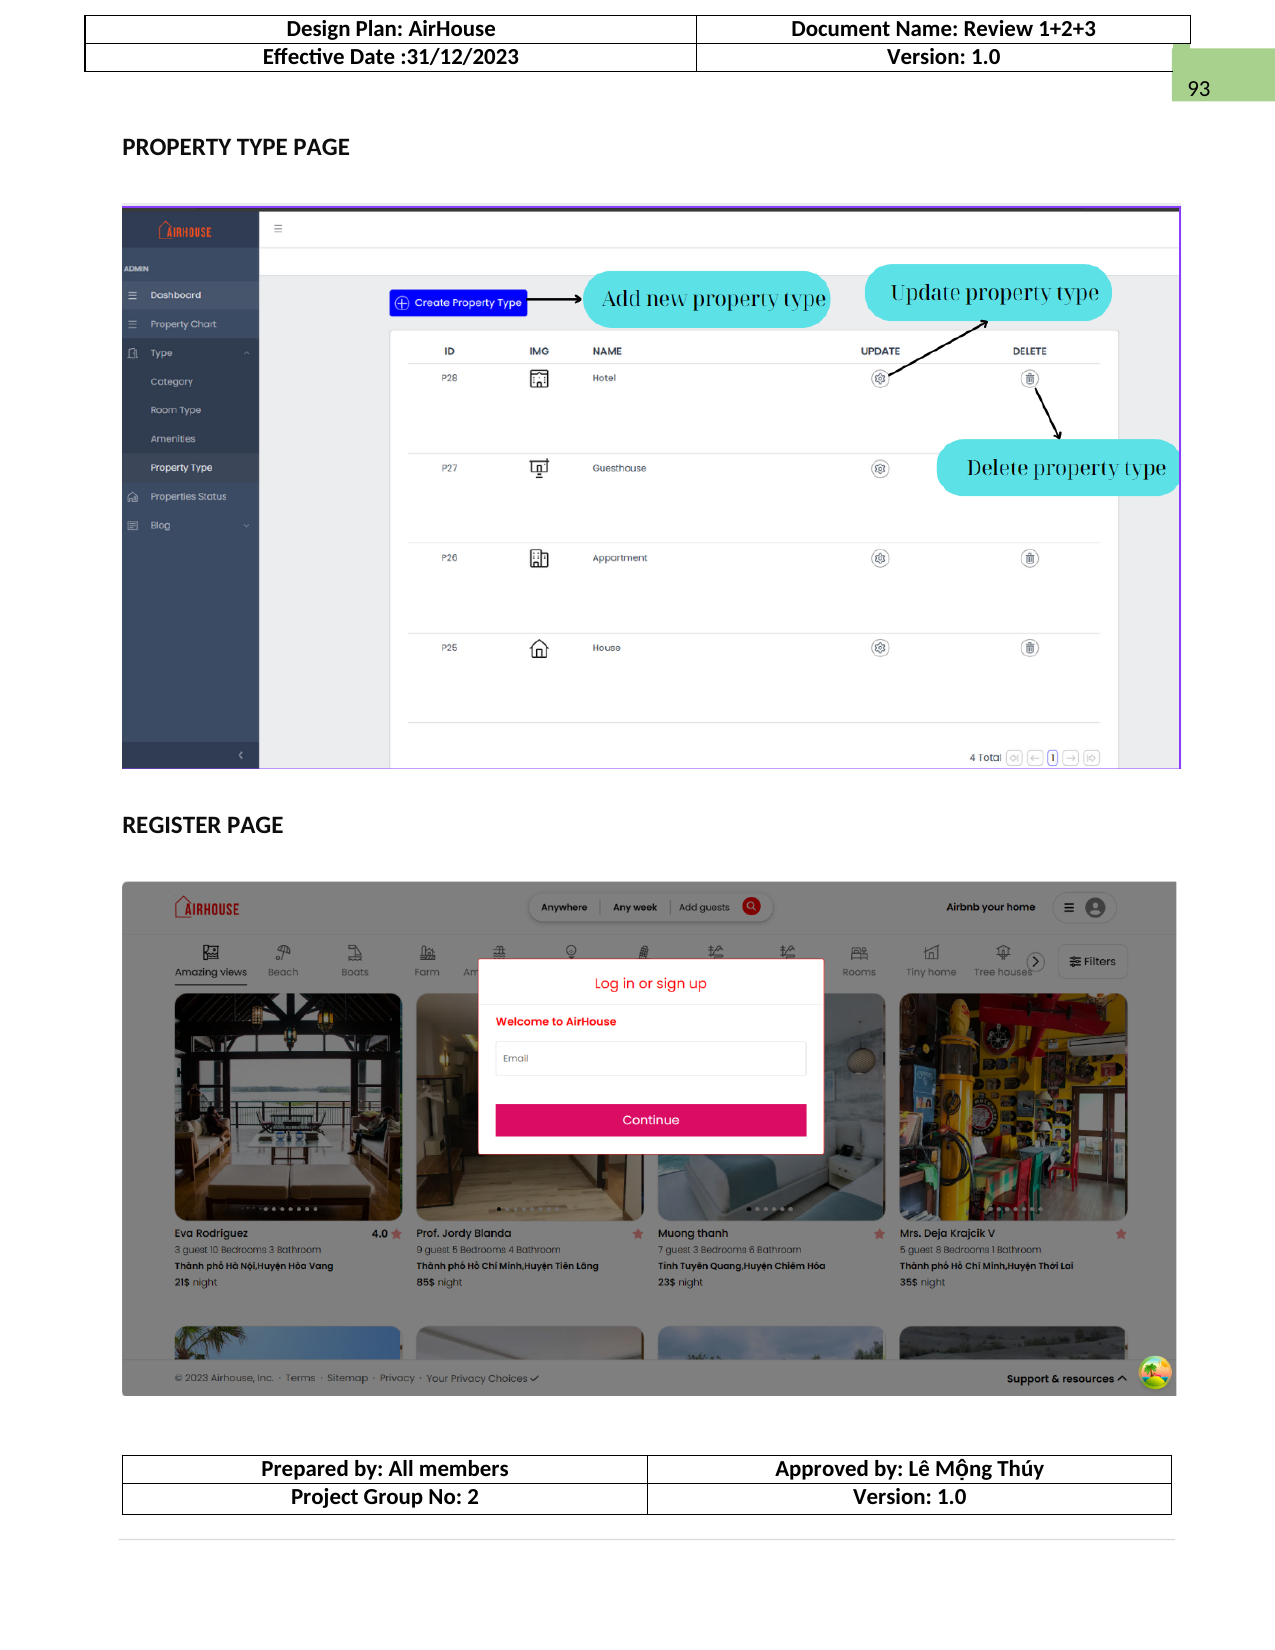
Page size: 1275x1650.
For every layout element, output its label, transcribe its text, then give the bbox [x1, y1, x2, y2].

picture [122, 203, 1182, 769]
text REGISTER PAGE [122, 809, 1264, 840]
picture [122, 881, 1177, 1396]
text PROPERTY TYPE PAGE [122, 131, 1264, 162]
